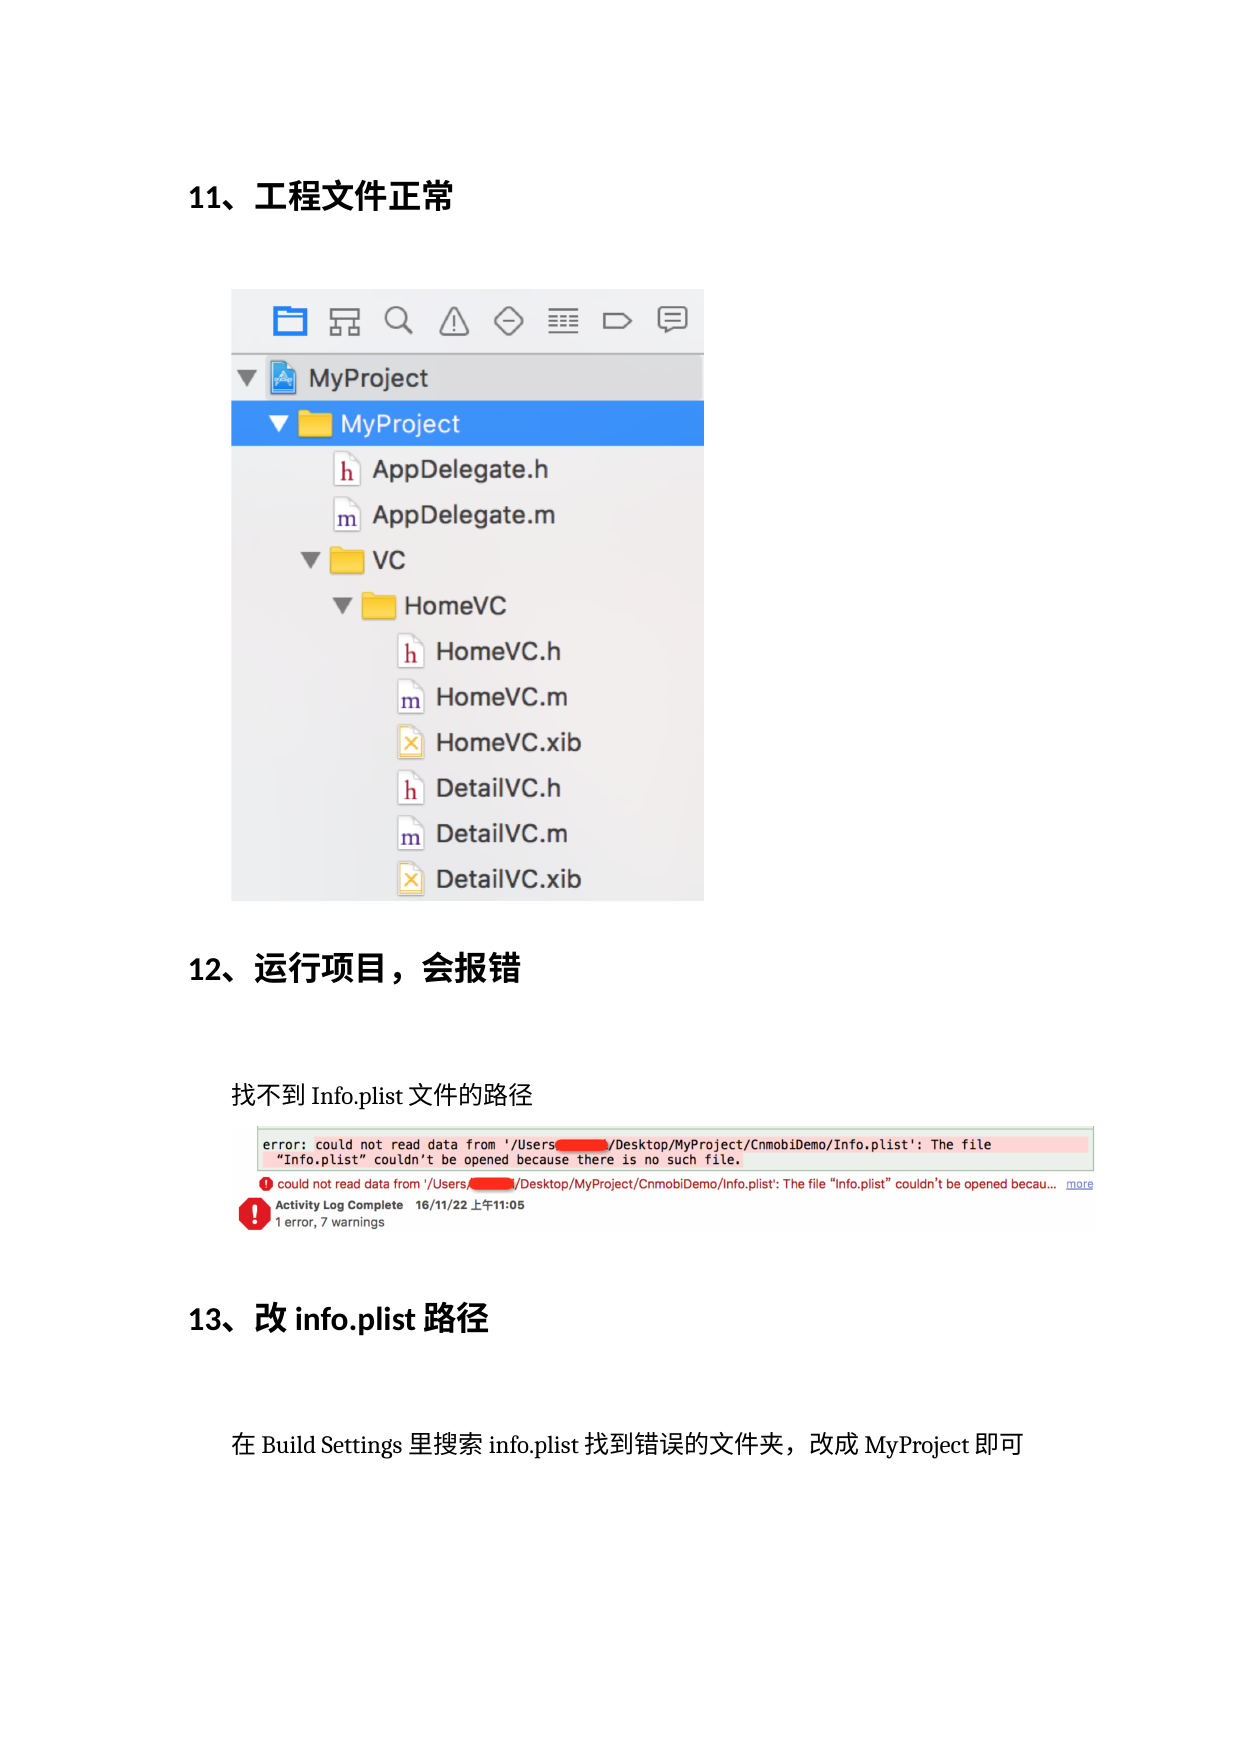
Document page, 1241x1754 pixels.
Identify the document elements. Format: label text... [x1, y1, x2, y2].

subtitle 11、工程文件正常 [187, 162, 1053, 227]
picture [231, 289, 704, 901]
subtitle 13、改info.plist路径 [187, 1283, 1053, 1348]
subtitle 12、运行项目，会报错 [187, 934, 1053, 999]
text 找不到Info.plist文件的路径 [187, 1061, 1053, 1126]
picture [231, 1126, 1096, 1232]
text 在Build Settings 里搜索 info.plist 找到错误的文件夹，改成MyProject即可 [231, 1410, 1053, 1475]
